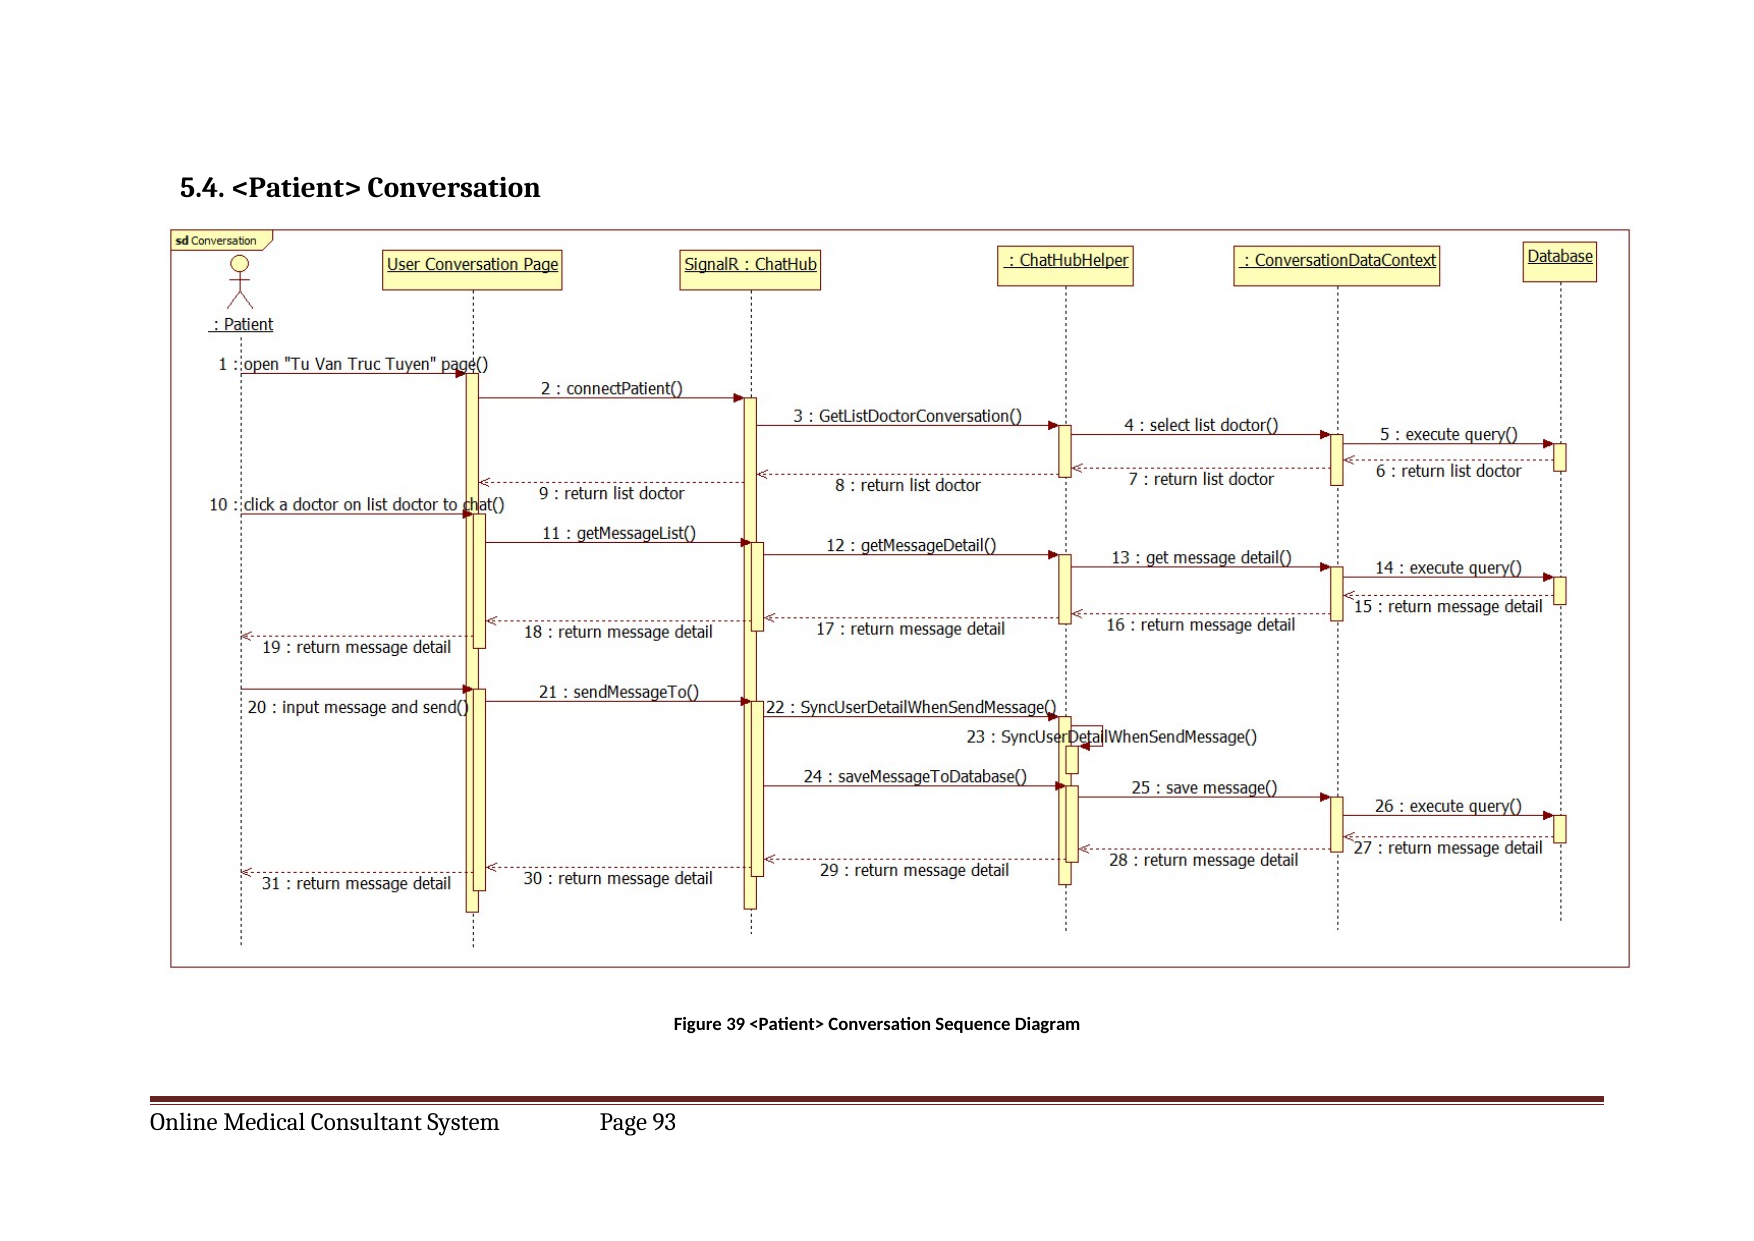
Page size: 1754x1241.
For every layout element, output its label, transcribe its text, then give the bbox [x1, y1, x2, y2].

subtitle <Patient> Conversation [180, 171, 1604, 204]
picture [150, 209, 1649, 987]
